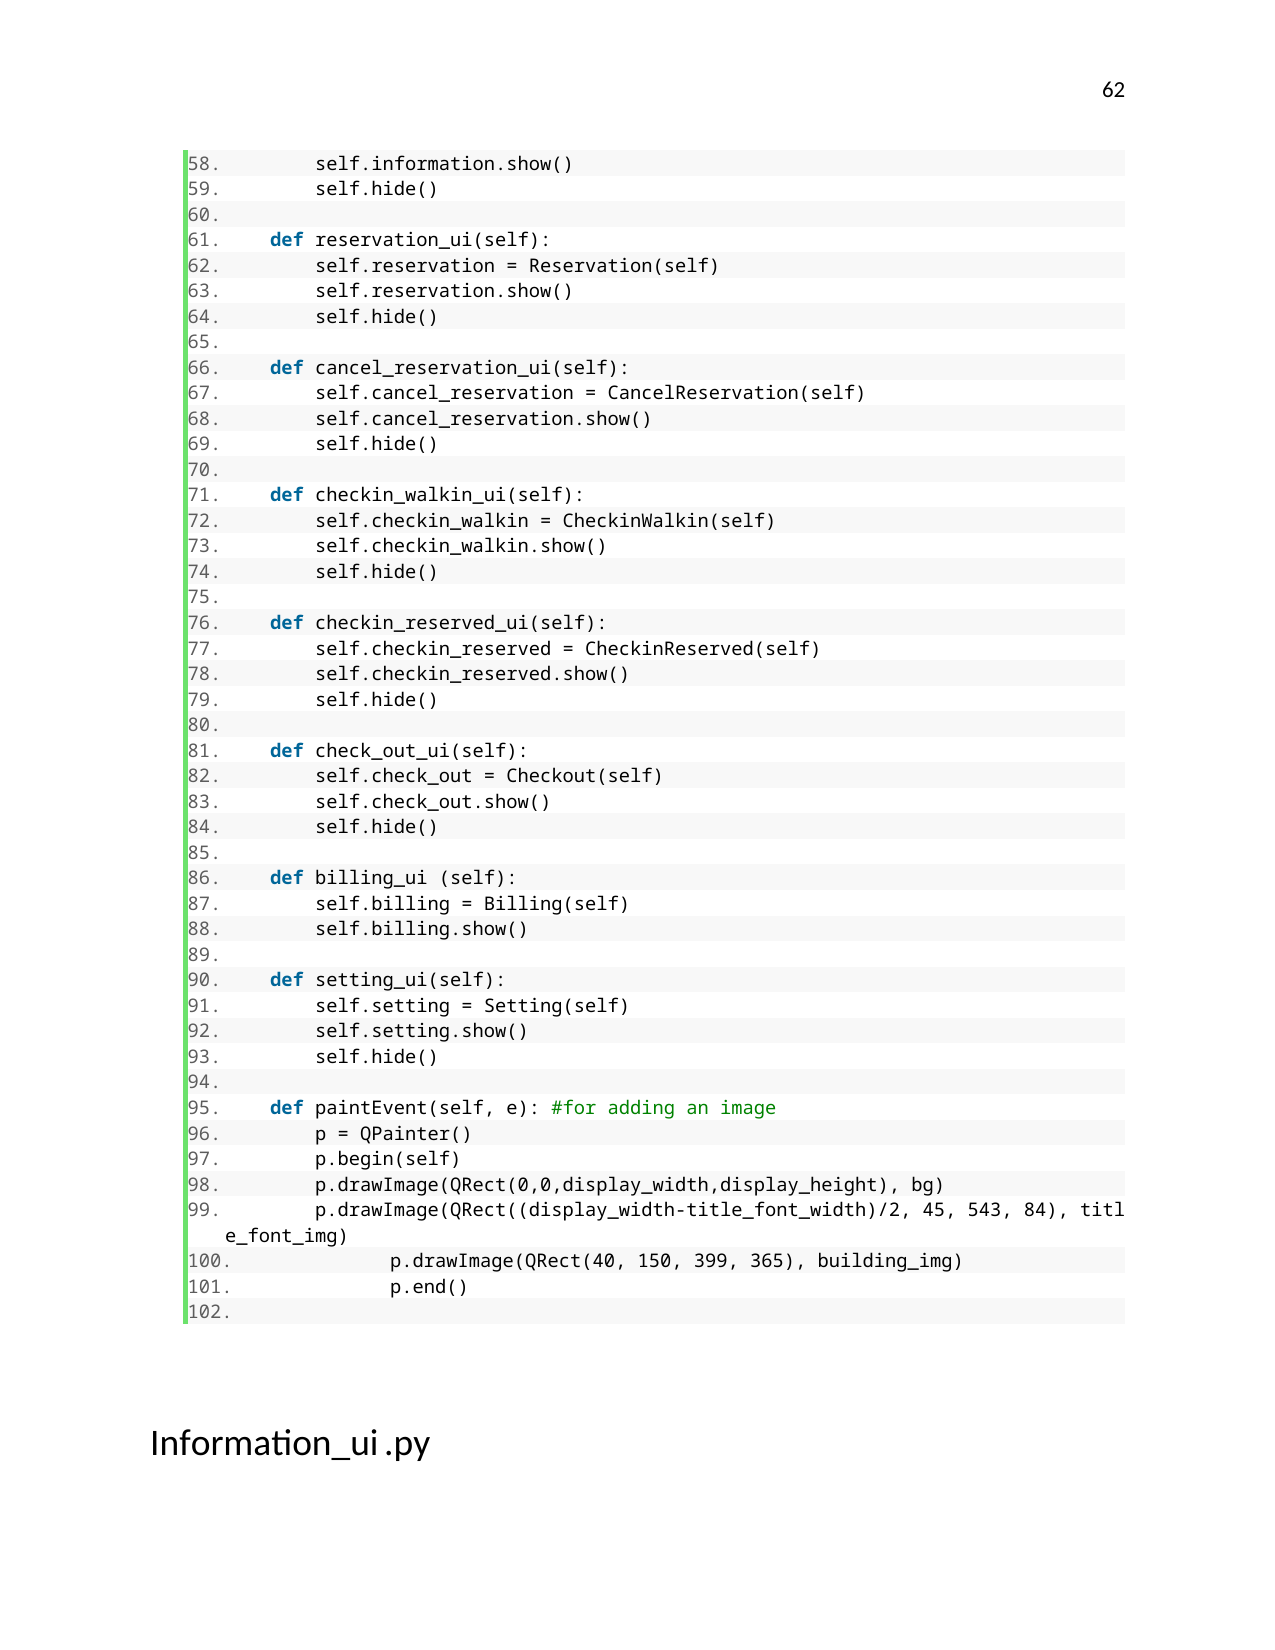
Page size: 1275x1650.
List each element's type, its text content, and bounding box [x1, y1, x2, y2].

list self.reservation.show() [188, 278, 1125, 303]
list self.hide() [188, 558, 1125, 584]
list self.checkin_walkin.show() [188, 533, 1125, 558]
list def cancel_reservation_ui(self): [188, 354, 1125, 380]
list self.checkin_reserved = CheckinReserved(self) [188, 635, 1125, 660]
list self.hide() [188, 303, 1125, 329]
list p.begin(self) [188, 1145, 1125, 1171]
list self.check_out.show() [188, 788, 1125, 813]
list p.drawImage(QRect(0,0,display_width,display_height), bg) [188, 1171, 1125, 1196]
list self.hide() [188, 686, 1125, 711]
list self.setting.show() [188, 1018, 1125, 1043]
list self.hide() [188, 176, 1125, 201]
list def reservation_ui(self): [188, 227, 1125, 252]
list self.cancel_reservation.show() [188, 405, 1125, 431]
list self.information.show() [188, 150, 1125, 176]
list self.setting = Setting(self) [188, 992, 1125, 1018]
list def checkin_walkin_ui(self): [188, 482, 1125, 507]
list p.end() [188, 1273, 1125, 1298]
list self.hide() [188, 1043, 1125, 1069]
list def billing_ui (self): [188, 864, 1125, 890]
list self.checkin_walkin = CheckinWalkin(self) [188, 507, 1125, 533]
list self.billing.show() [188, 916, 1125, 941]
list self.check_out = Checkout(self) [188, 762, 1125, 788]
list p.drawImage(QRect(40, 150, 399, 365), building_img) [188, 1247, 1125, 1273]
list p.drawImage(QRect((display_width-title_font_width)/2, 45, 543, 84), title_font_img) [188, 1196, 1125, 1247]
list self.cancel_reservation = CancelReservation(self) [188, 380, 1125, 405]
list self.reservation = Reservation(self) [188, 252, 1125, 278]
list self.hide() [188, 431, 1125, 456]
list self.billing = Billing(self) [188, 890, 1125, 916]
list self.hide() [188, 813, 1125, 839]
list p = QPainter() [188, 1120, 1125, 1145]
list def paintEvent(self, e): #for adding an image [189, 1094, 1125, 1120]
list def setting_ui(self): [188, 967, 1125, 992]
list def check_out_ui(self): [188, 737, 1125, 762]
list def checkin_reserved_ui(self): [188, 609, 1125, 635]
list self.checkin_reserved.show() [188, 660, 1125, 686]
text Information_ui .py [150, 1419, 1125, 1465]
